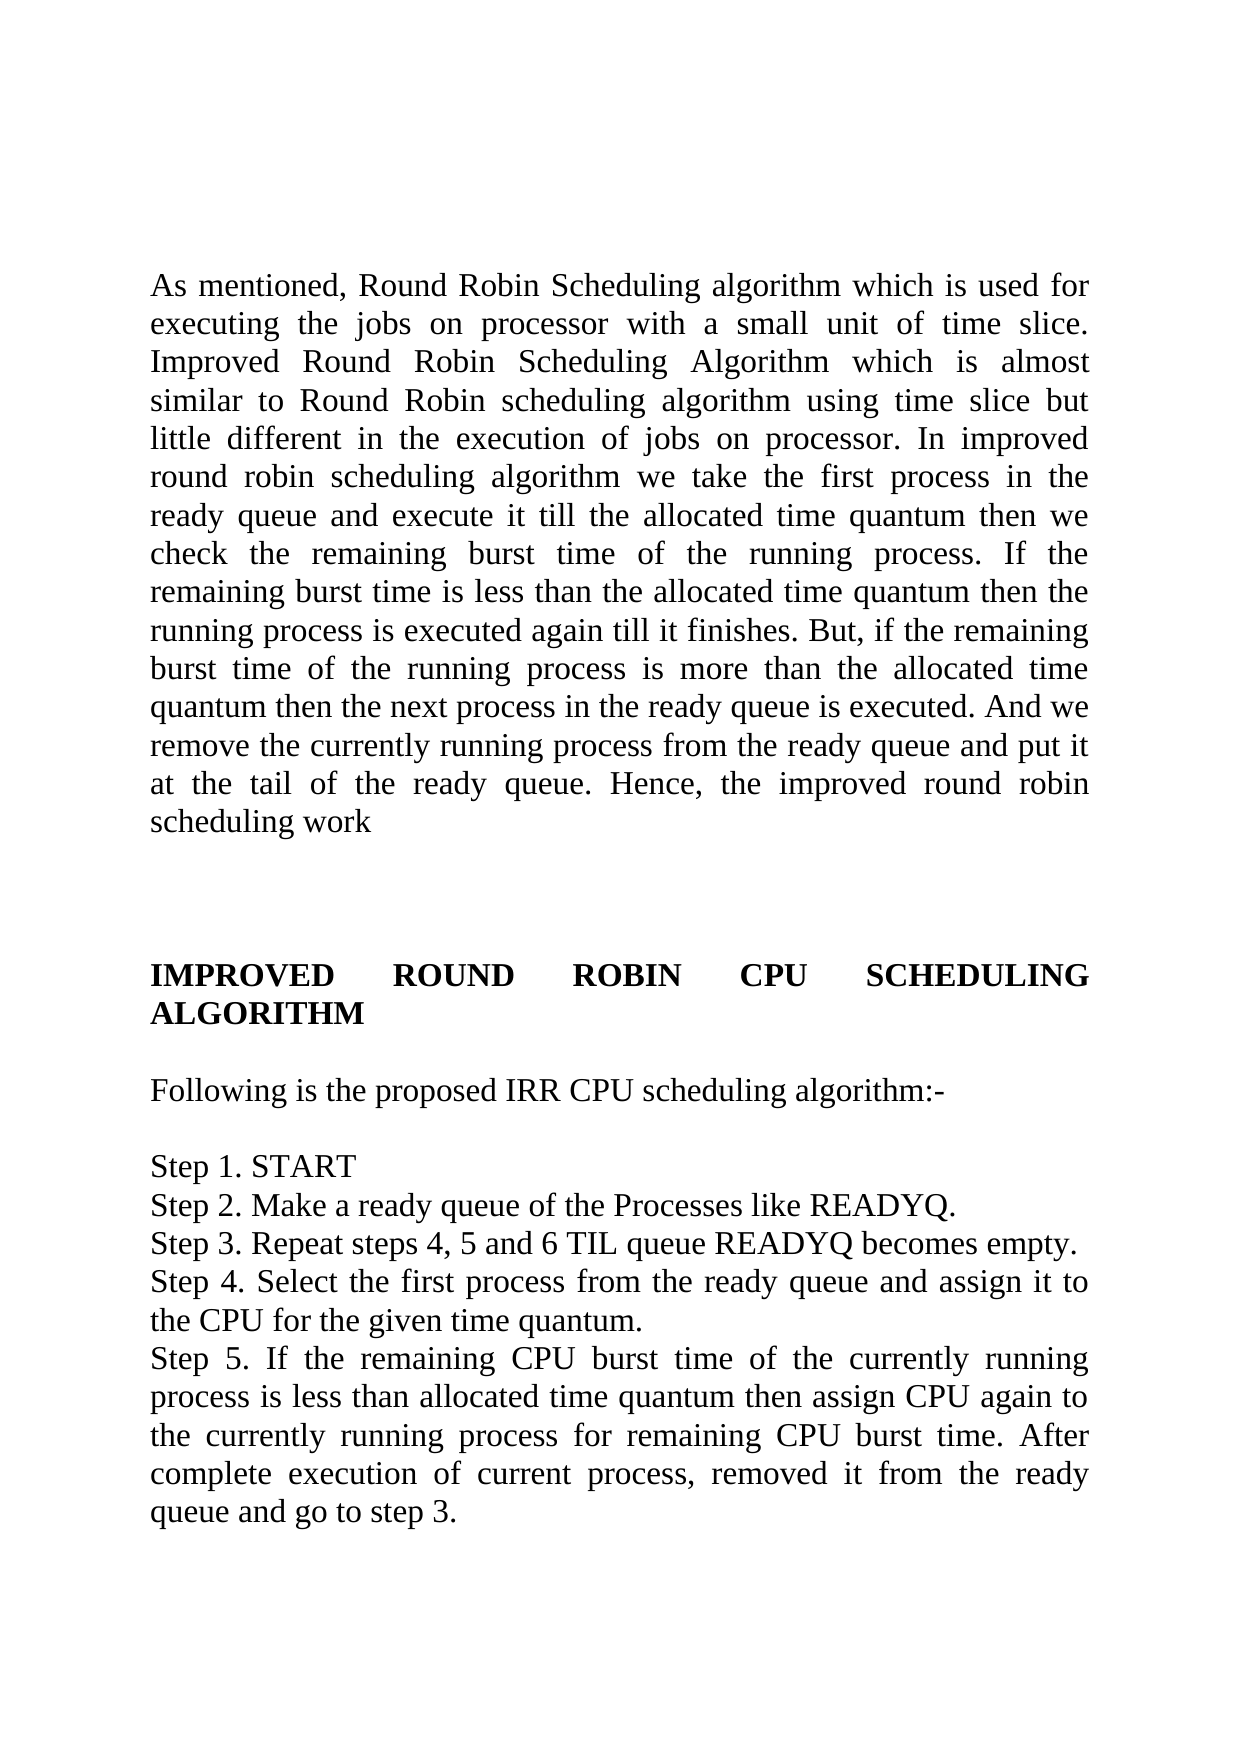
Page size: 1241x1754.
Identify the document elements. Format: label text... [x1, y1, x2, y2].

text Step 1. START [150, 1147, 1090, 1185]
text IMPROVED ROUND ROBIN CPU SCHEDULING ALGORITHM [150, 955, 1090, 1032]
text Step 4. Select the first process from the ready queue and assign it to the CPU for the given time quantum. [150, 1262, 1090, 1338]
text Step 2. Make a ready queue of the Processes like READYQ. [150, 1185, 1090, 1223]
text As mentioned, Round Robin Scheduling algorithm which is used for executing the jobs on processor with a small unit of time slice. Improved Round Robin Scheduling Algorithm which is almost similar to Round Robin scheduling algorithm using time slice but little different in the execution of jobs on processor. In improved round robin scheduling algorithm we take the first process in the ready queue and execute it till the allocated time quantum then we check the remaining burst time of the running process. If the remaining burst time is less than the allocated time quantum then the running process is executed again till it finishes. But, if the remaining burst time of the running process is more than the allocated time quantum then the next process in the ready queue is executed. And we remove the currently running process from the ready queue and put it at the tail of the ready queue. Hence, the improved round robin scheduling work [150, 265, 1090, 840]
text Following is the proposed IRR CPU scheduling algorithm:- [150, 1070, 1090, 1108]
text Step 5. If the remaining CPU burst time of the currently running process is less than allocated time quantum then assign CPU again to the currently running process for remaining CPU burst time. After complete execution of current process, removed it from the ready queue and go to step 3. [150, 1338, 1090, 1530]
text Step 3. Repeat steps 4, 5 and 6 TIL queue READYQ becomes empty. [150, 1223, 1090, 1262]
